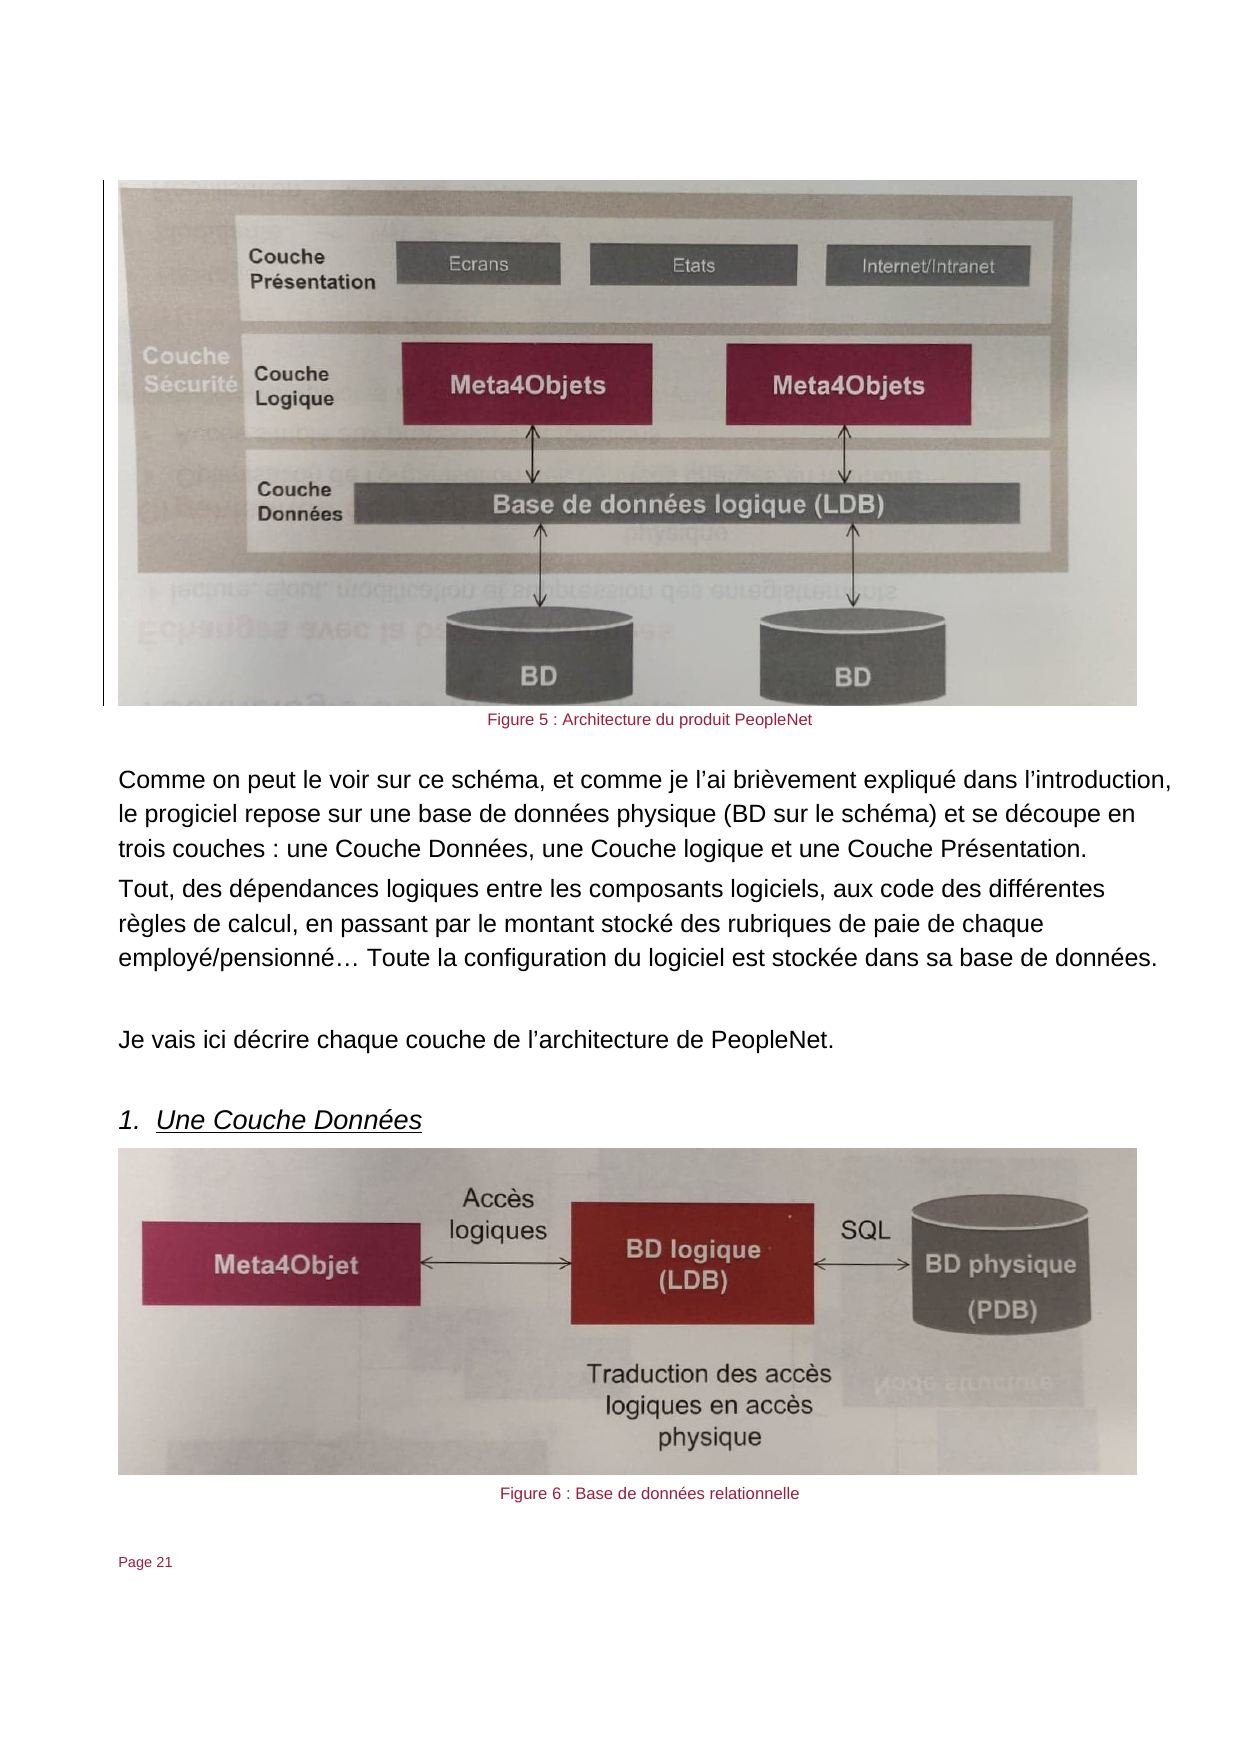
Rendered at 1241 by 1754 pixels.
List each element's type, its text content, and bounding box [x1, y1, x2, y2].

text Figure 6 : Base de données relationnelle [118, 1484, 1181, 1503]
text Tout, des dépendances logiques entre les composants logiciels, aux code des différentes règles de calcul, en passant par le montant stocké des rubriques de paie de chaque employé/pensionné… Toute la configuration du logiciel est stockée dans sa base de données. [118, 874, 1181, 972]
subtitle Une Couche Données [118, 1104, 1181, 1136]
text Figure 5 : Architecture du produit PeopleNet [118, 710, 1181, 729]
text Comme on peut le voir sur ce schéma, et comme je l’ai brièvement expliqué dans l’introduction, le progiciel repose sur une base de données physique (BD sur le schéma) et se découpe en trois couches : une Couche Données, une Couche logique et une Couche Présentation. [118, 765, 1181, 862]
picture [118, 180, 1137, 706]
text Je vais ici décrire chaque couche de l’architecture de PeopleNet. [118, 1025, 1181, 1054]
picture [118, 1148, 1137, 1475]
